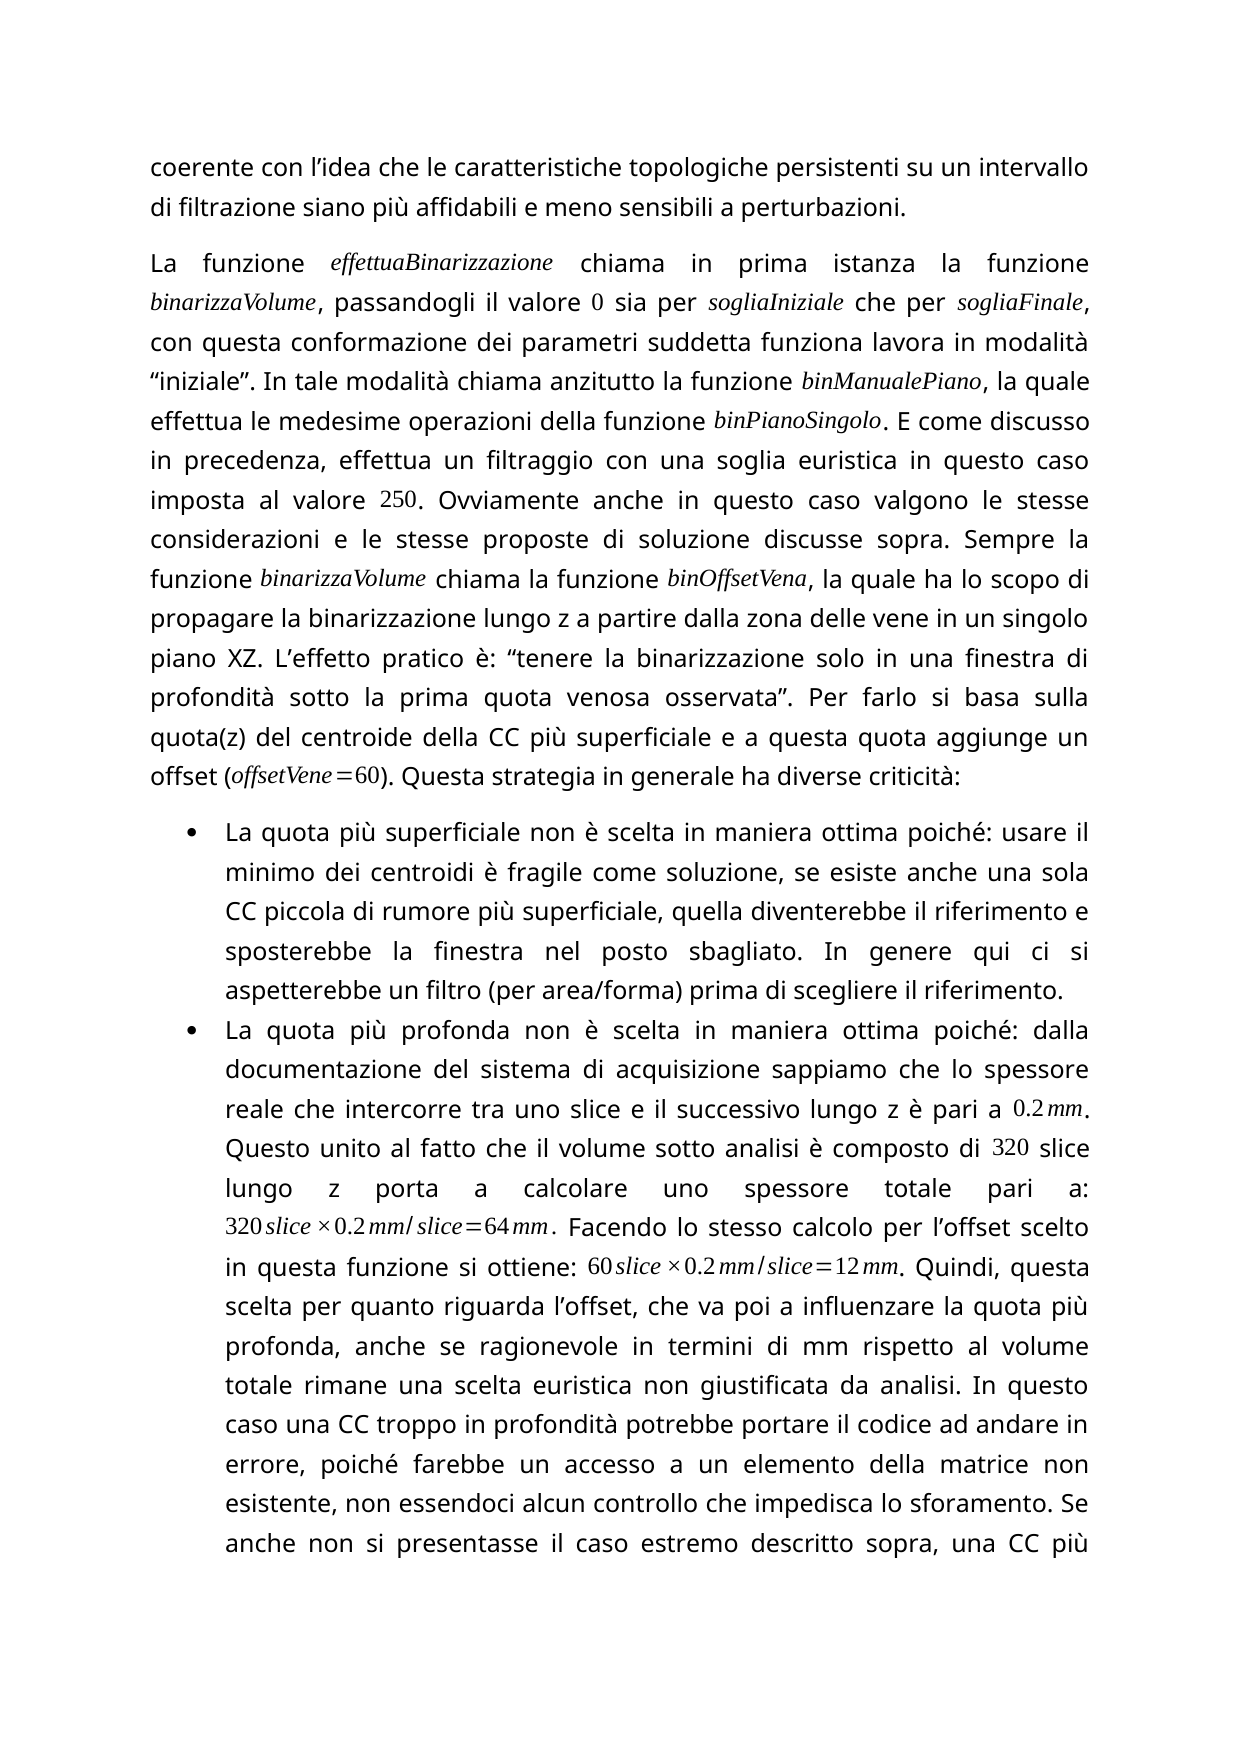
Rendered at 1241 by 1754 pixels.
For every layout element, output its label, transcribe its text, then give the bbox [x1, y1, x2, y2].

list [187, 1012, 1090, 1560]
text La funzione chiama in prima istanza la funzione , passandogli il valore sia per che per , con questa conformazione dei parametri suddetta funziona lavora in modalità “iniziale”. In tale modalità chiama anzitutto la funzione , la quale effettua le medesime operazioni della funzione . E come discusso in precedenza, effettua un filtraggio con una soglia euristica in questo caso imposta al valore . Ovviamente anche in questo caso valgono le stesse considerazioni e le stesse proposte di soluzione discusse sopra. Sempre la funzione chiama la funzione , la quale ha lo scopo di propagare la binarizzazione lungo z a partire dalla zona delle vene in un singolo piano XZ. L’effetto pratico è: “tenere la binarizzazione solo in una finestra di profondità sotto la prima quota venosa osservata”. Per farlo si basa sulla quota(z) del centroide della CC più superficiale e a questa quota aggiunge un offset (). Questa strategia in generale ha diverse criticità: [150, 246, 1090, 793]
list La quota più superficiale non è scelta in maniera ottima poiché: usare il minimo dei centroidi è fragile come soluzione, se esiste anche una sola CC piccola di rumore più superficiale, quella diventerebbe il riferimento e sposterebbe la finestra nel posto sbagliato. In genere qui ci si aspetterebbe un filtro (per area/forma) prima di scegliere il riferimento. [187, 815, 1090, 1007]
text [150, 150, 1090, 223]
